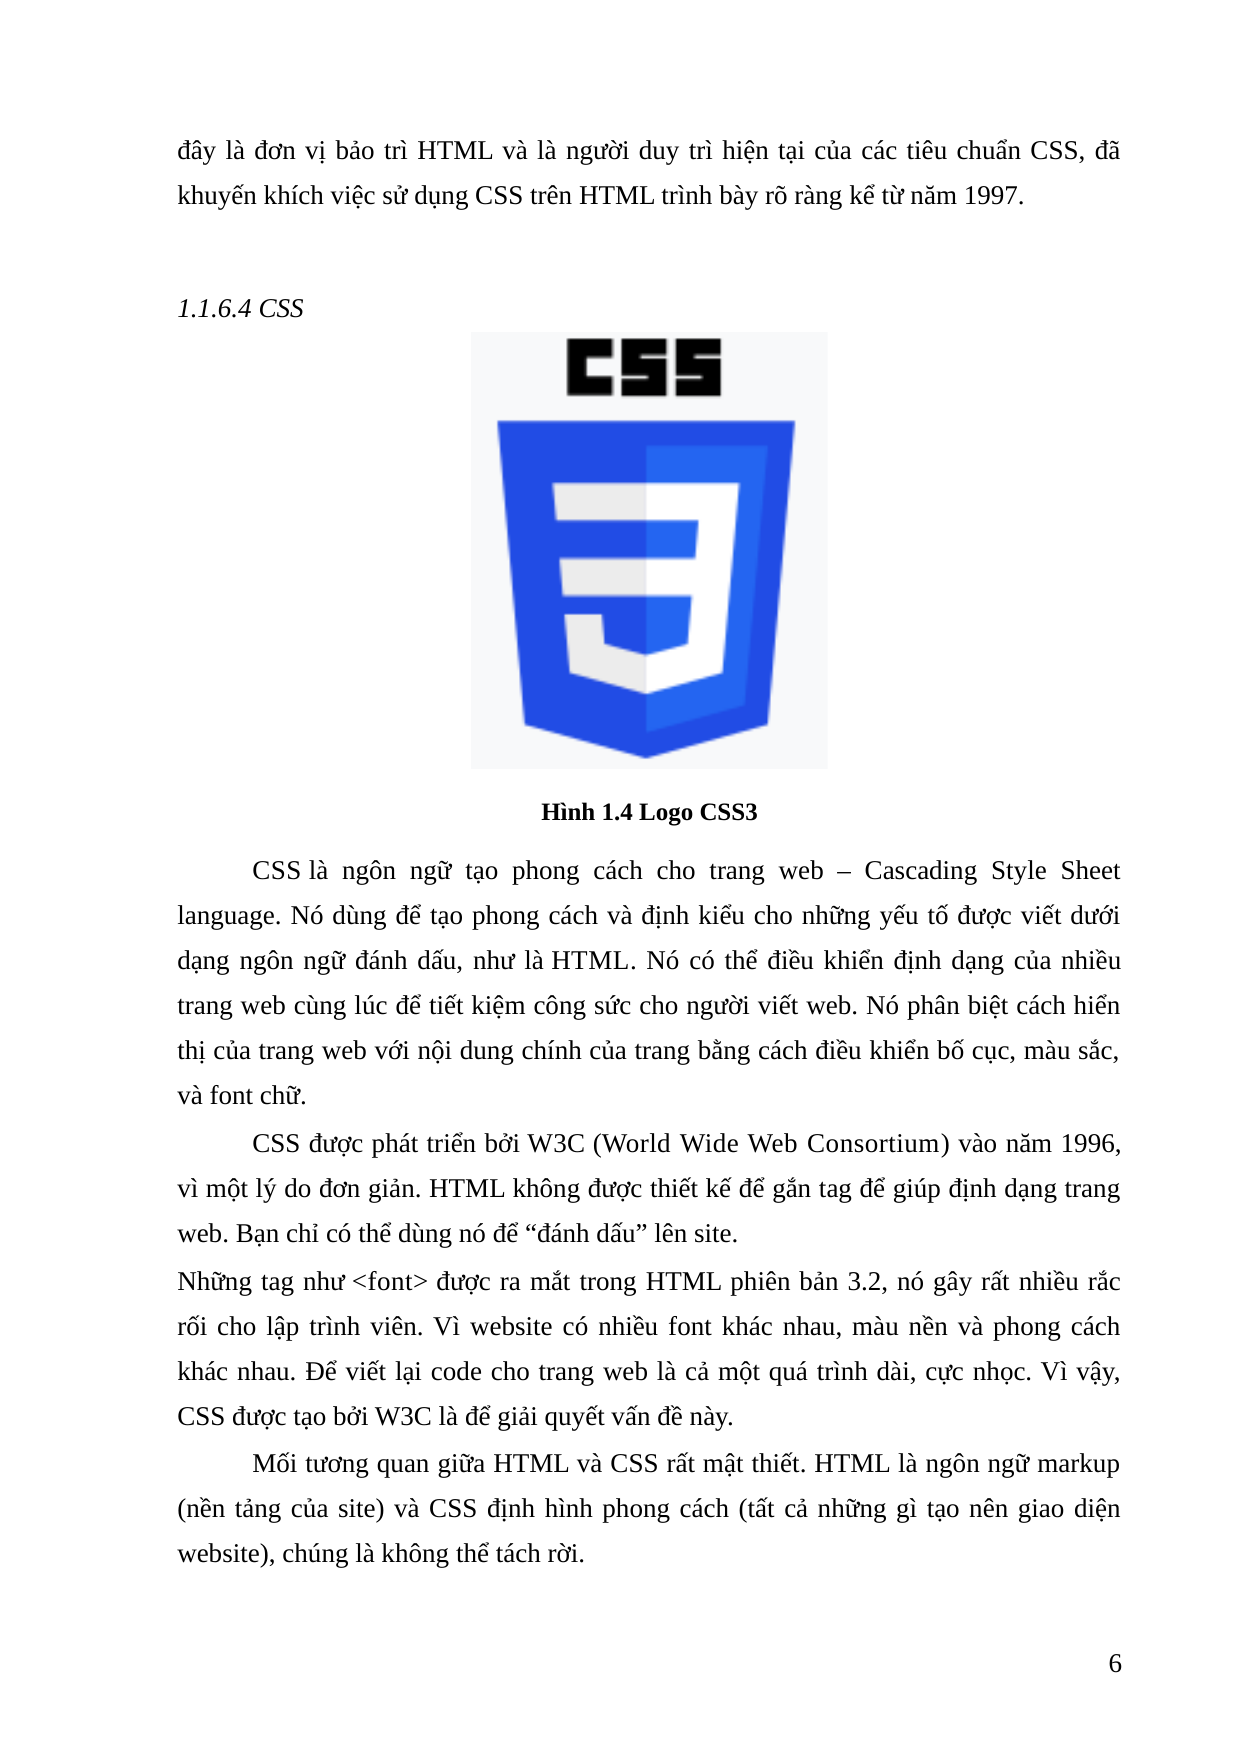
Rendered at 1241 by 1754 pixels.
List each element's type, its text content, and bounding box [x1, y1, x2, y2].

text Mối tương quan giữa HTML và CSS rất mật thiết. HTML là ngôn ngữ markup (nền tảng của site) và CSS định hình phong cách (tất cả những gì tạo nên giao diện website), chúng là không thể tách rời. [177, 1444, 1122, 1572]
text CSS được phát triển bởi W3C (World Wide Web Consortium) vào năm 1996, vì một lý do đơn giản. HTML không được thiết kế để gắn tag để giúp định dạng trang web. Bạn chỉ có thể dùng nó để “đánh dấu” lên site. [177, 1124, 1122, 1251]
subtitle CSS [177, 288, 1122, 326]
text Hình 1.4 Logo CSS3 [177, 792, 1122, 830]
picture [471, 332, 828, 769]
text Những tag như <font> được ra mắt trong HTML phiên bản 3.2, nó gây rất nhiều rắc rối cho lập trình viên. Vì website có nhiều font khác nhau, màu nền và phong cách khác nhau. Để viết lại code cho trang web là cả một quá trình dài, cực nhọc. Vì vậy, CSS được tạo bởi W3C là để giải quyết vấn đề này. [177, 1261, 1122, 1434]
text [177, 131, 1122, 214]
text CSS là ngôn ngữ tạo phong cách cho trang web – Cascading Style Sheet language. Nó dùng để tạo phong cách và định kiểu cho những yếu tố được viết dưới dạng ngôn ngữ đánh dấu, như là HTML. Nó có thể điều khiển định dạng của nhiều trang web cùng lúc để tiết kiệm công sức cho người viết web. Nó phân biệt cách hiển thị của trang web với nội dung chính của trang bằng cách điều khiển bố cục, màu sắc, và font chữ. [177, 851, 1122, 1113]
